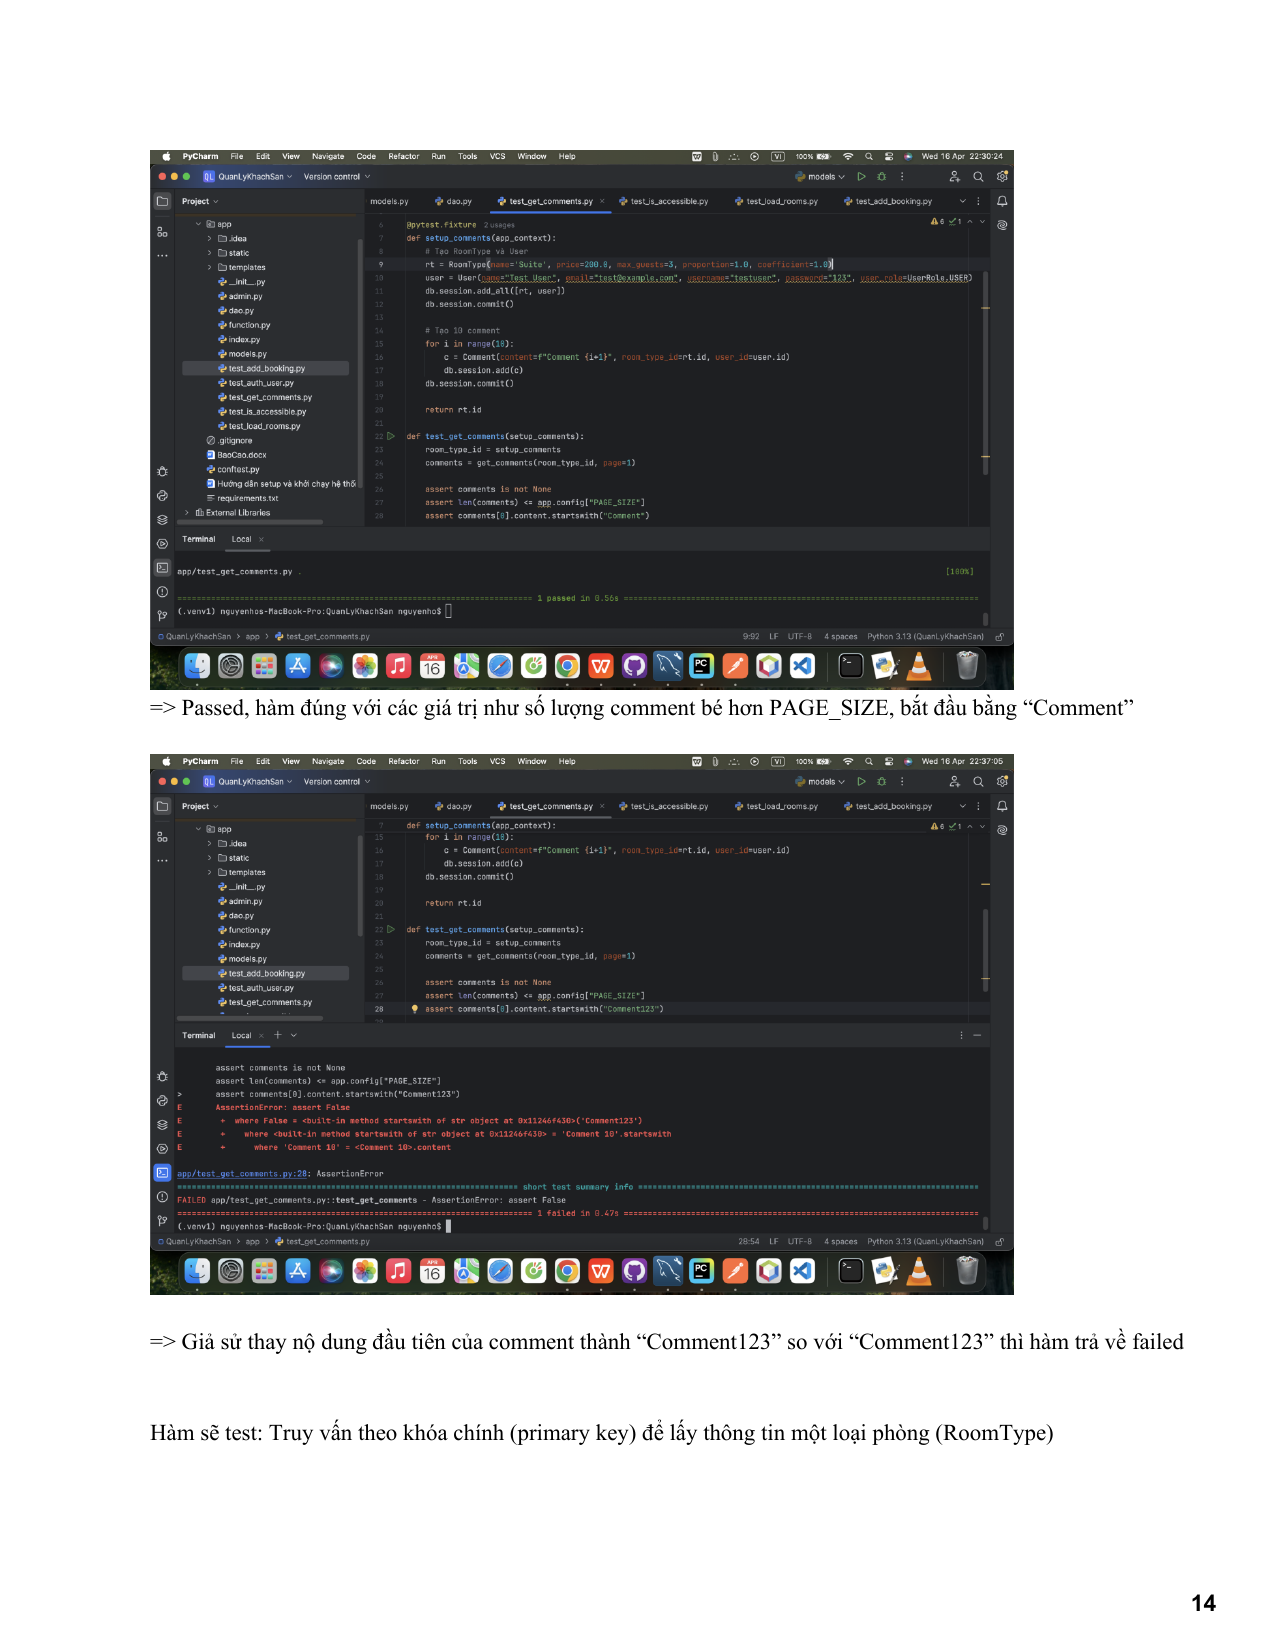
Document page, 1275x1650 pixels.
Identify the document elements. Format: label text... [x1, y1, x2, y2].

text Hàm sẽ test: Truy vấn theo khóa chính (primary key) để lấy thông tin một loại phòng (RoomType) [150, 1419, 1209, 1445]
picture [150, 754, 1014, 1295]
picture [150, 150, 1014, 690]
text => Passed, hàm đúng với các giá trị như số lượng comment bé hơn PAGE_SIZE, bắt đầu bằng “Comment” [150, 694, 1209, 720]
text => Giả sử thay nộ dung đầu tiên của comment thành “Comment123” so với “Comment123” thì hàm trả về failed [150, 1328, 1209, 1355]
